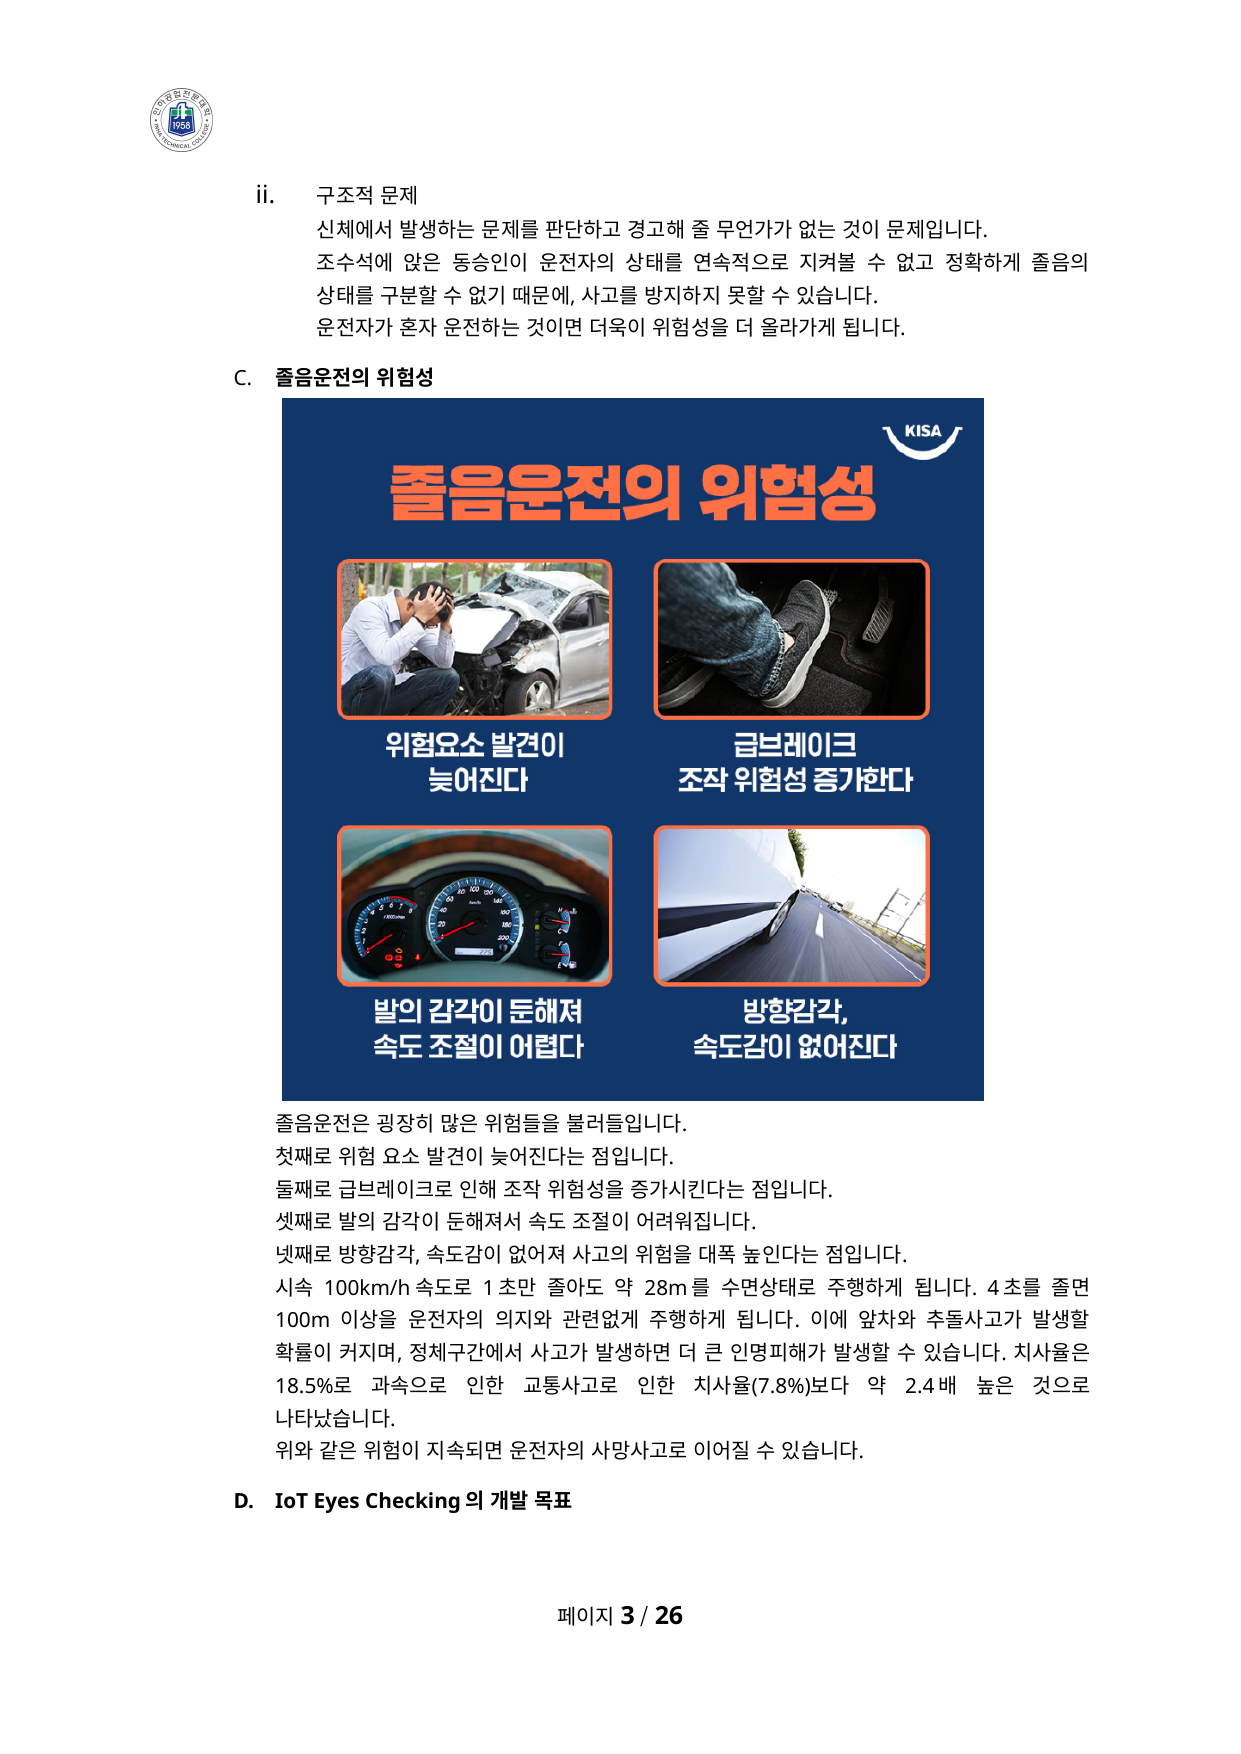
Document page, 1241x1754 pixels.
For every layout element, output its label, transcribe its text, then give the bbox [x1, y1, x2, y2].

picture [275, 393, 989, 1106]
picture [150, 88, 213, 152]
list 구조적 문제 신체에서 발생하는 문제를 판단하고 경고해 줄 무언가가 없는 것이 문제입니다. 조수석에 앉은 동승인이 운전자의 상태를 연속적으로 지켜볼 수 없고 정확하게 졸음의 상태를 구분할 수 없기 때문에, 사고를 방지하지 못할 수 있습니다. 운전자가 혼자 운전하는 것이면 더욱이 위험성을 더 올라가게 됩니다. [275, 177, 1090, 342]
list IoT Eyes Checking의 개발 목표 [233, 1484, 1090, 1514]
